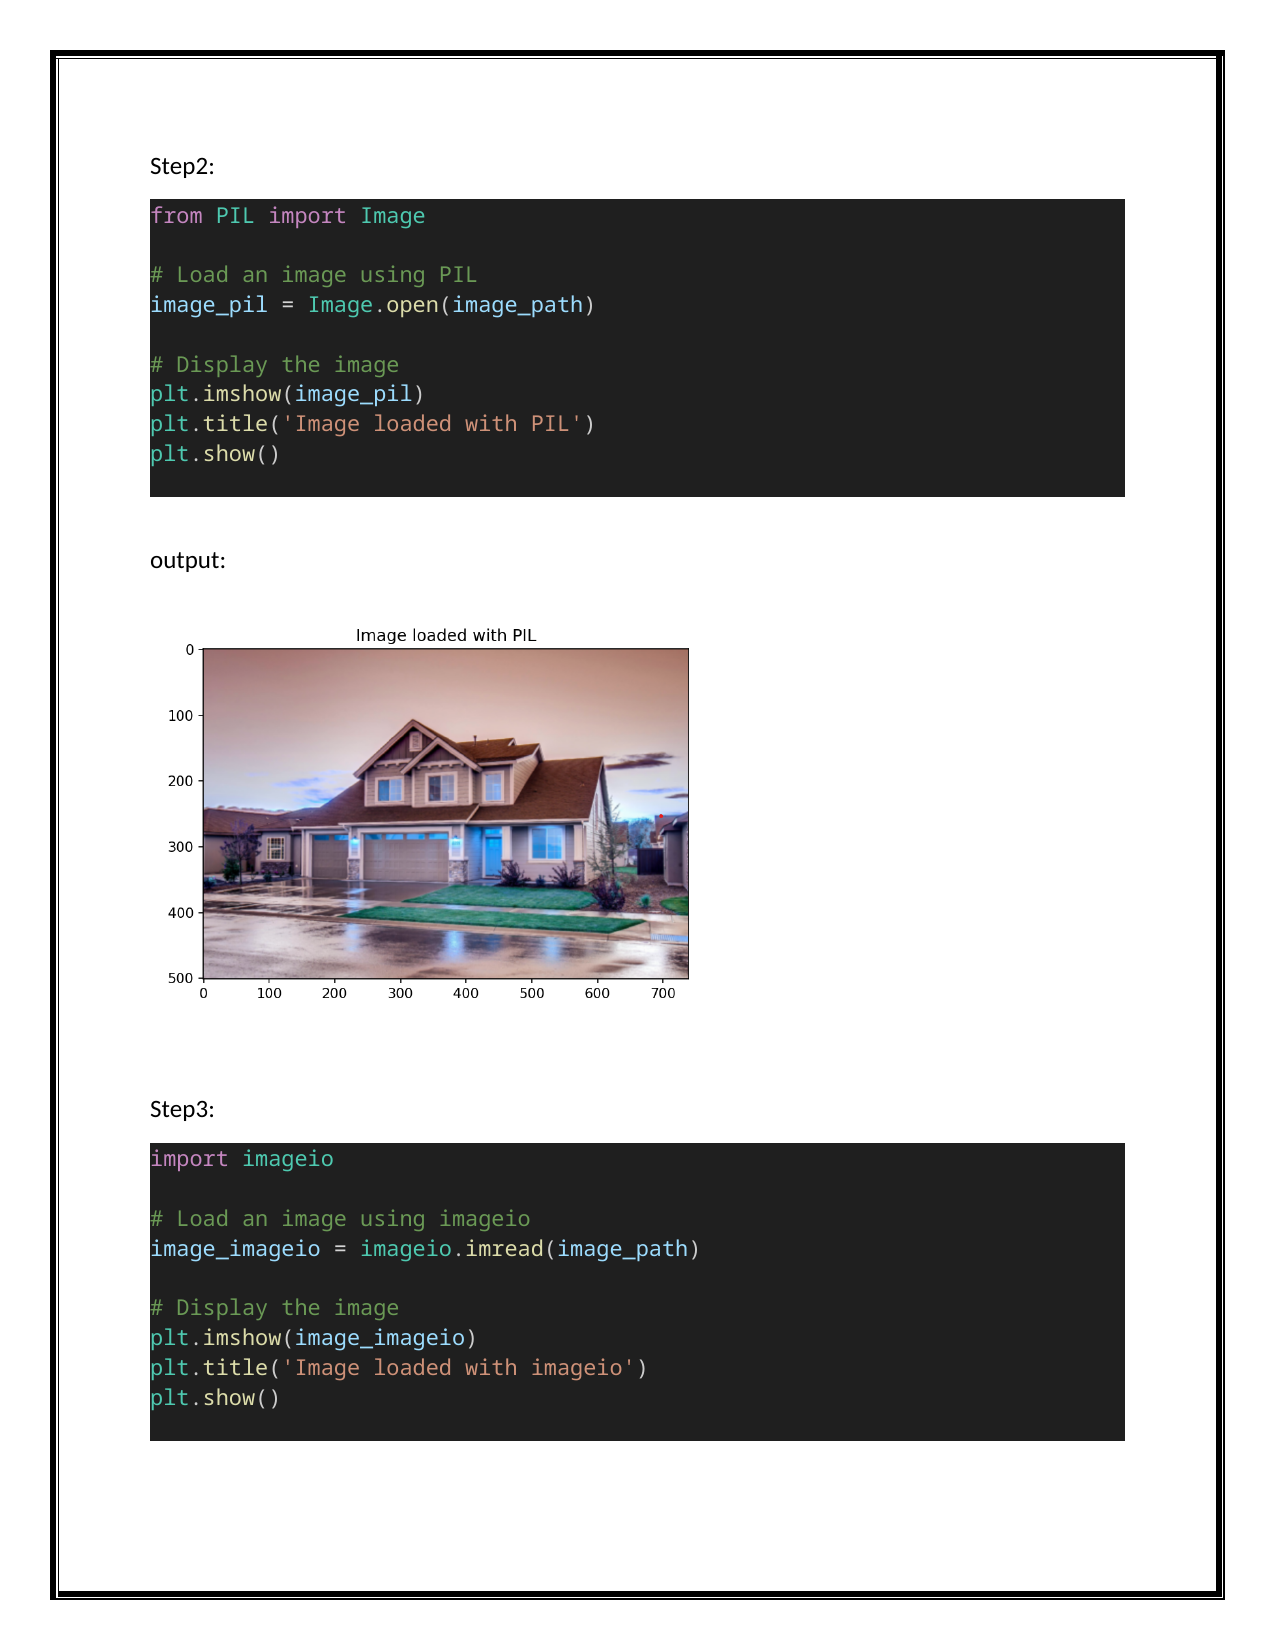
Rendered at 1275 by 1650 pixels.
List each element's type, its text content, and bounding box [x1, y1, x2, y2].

text plt.show() [150, 1381, 1125, 1411]
text image_pil = Image.open(image_path) [150, 289, 1125, 319]
text plt.title('Image loaded with imageio') [150, 1352, 1125, 1381]
text plt.show() [150, 438, 1125, 468]
text # Display the image [150, 348, 1125, 378]
picture [150, 593, 720, 1028]
text # Display the image [150, 1292, 1125, 1322]
text plt.imshow(image_imageio) [150, 1322, 1125, 1352]
text import imageio [150, 1143, 1125, 1173]
text from PIL import Image [150, 199, 1125, 229]
text plt.title('Image loaded with PIL') [150, 408, 1125, 438]
text Step2: [150, 150, 1125, 181]
text plt.imshow(image_pil) [150, 378, 1125, 408]
text output: [150, 544, 1125, 575]
text image_imageio = imageio.imread(image_path) [150, 1232, 1125, 1262]
text # Load an image using PIL [150, 259, 1125, 289]
text # Load an image using imageio [150, 1203, 1125, 1232]
text Step3: [150, 1093, 1125, 1124]
